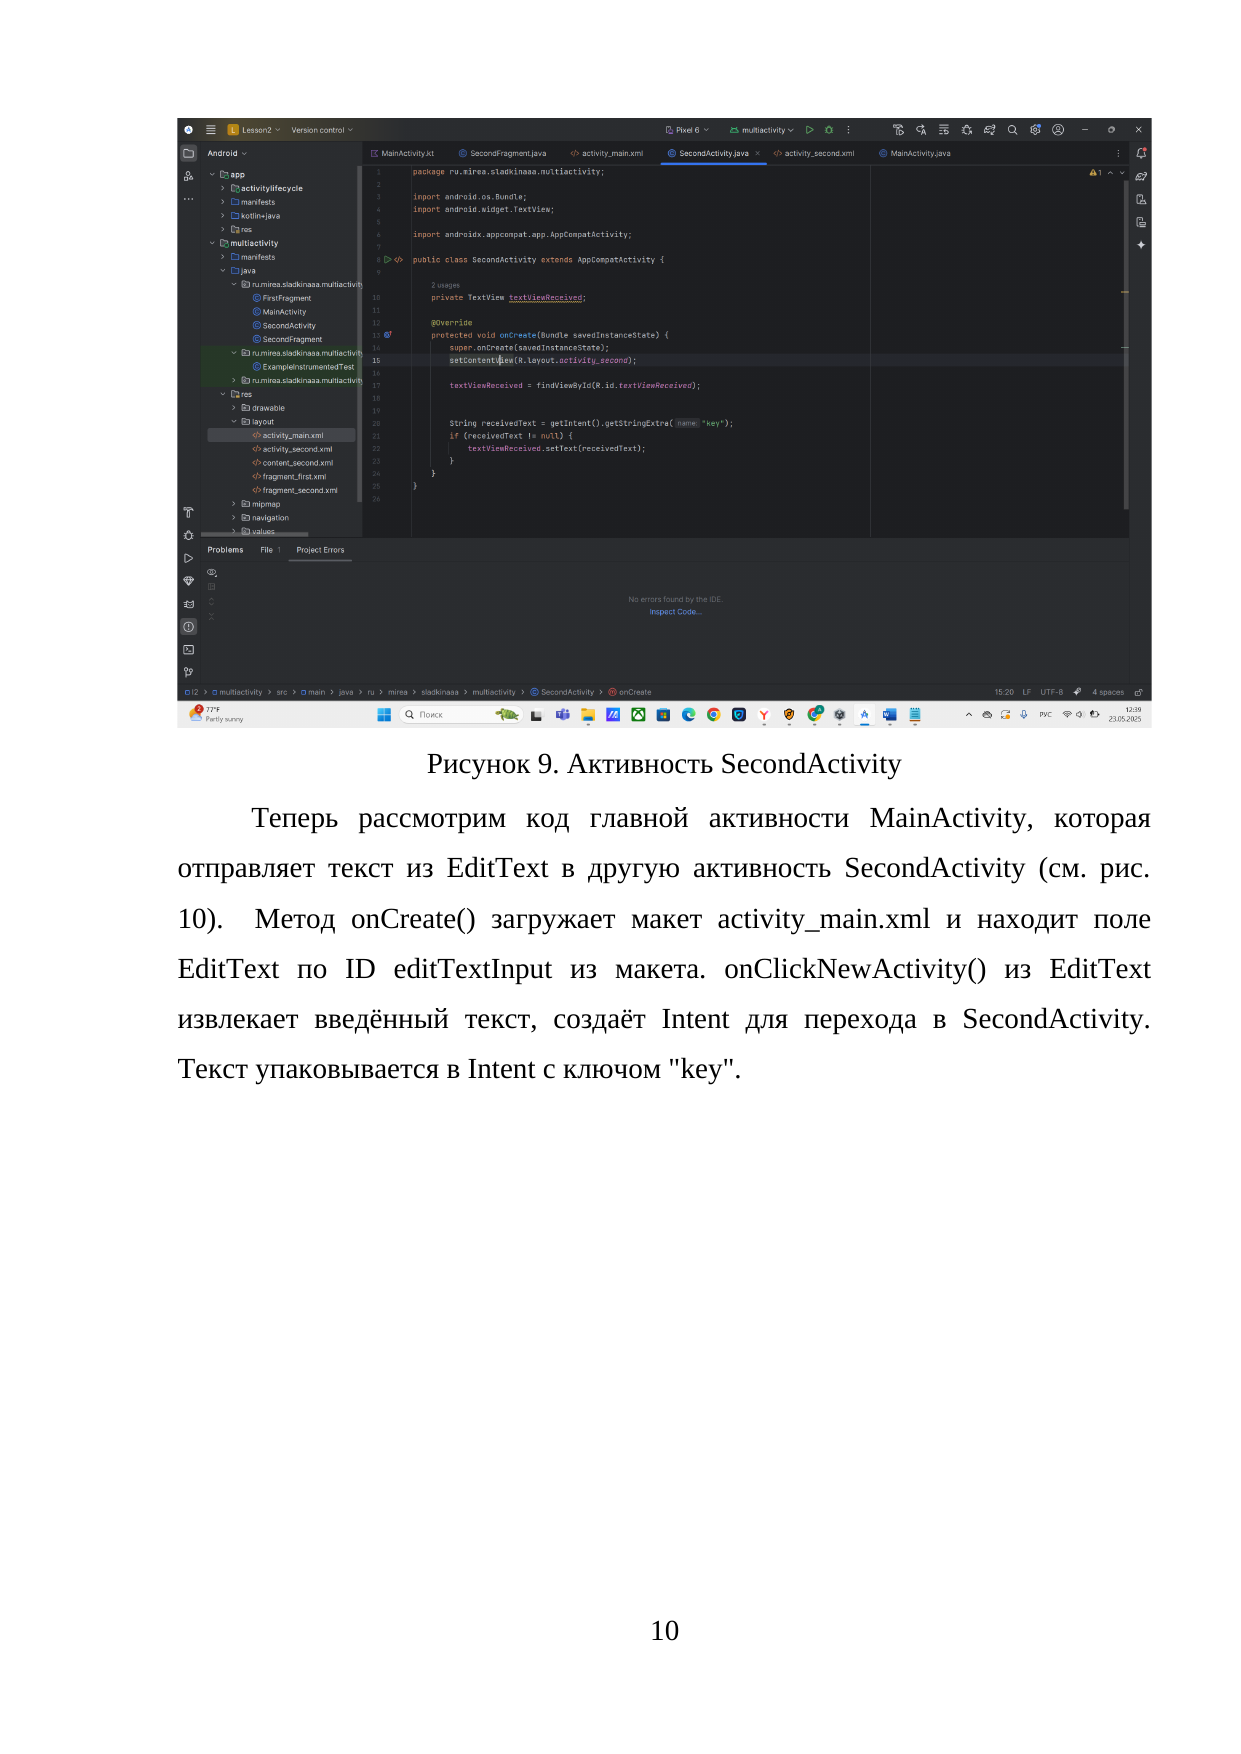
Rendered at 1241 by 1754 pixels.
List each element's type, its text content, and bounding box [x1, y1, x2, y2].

text Рисунок 9. Активность SecondActivity [177, 747, 1152, 780]
picture [177, 118, 1152, 728]
text Теперь рассмотрим код главной активности MainActivity, которая отправляет текст из EditText в другую активность SecondActivity (см. рис. 10). Метод onCreate() загружает макет activity_main.xml и находит поле EditText по ID editTextInput из макета. onClickNewActivity() из EditText извлекает введённый текст, создаёт Intent для перехода в SecondActivity. Текст упаковывается в Intent с ключом "key". [177, 800, 1152, 1085]
